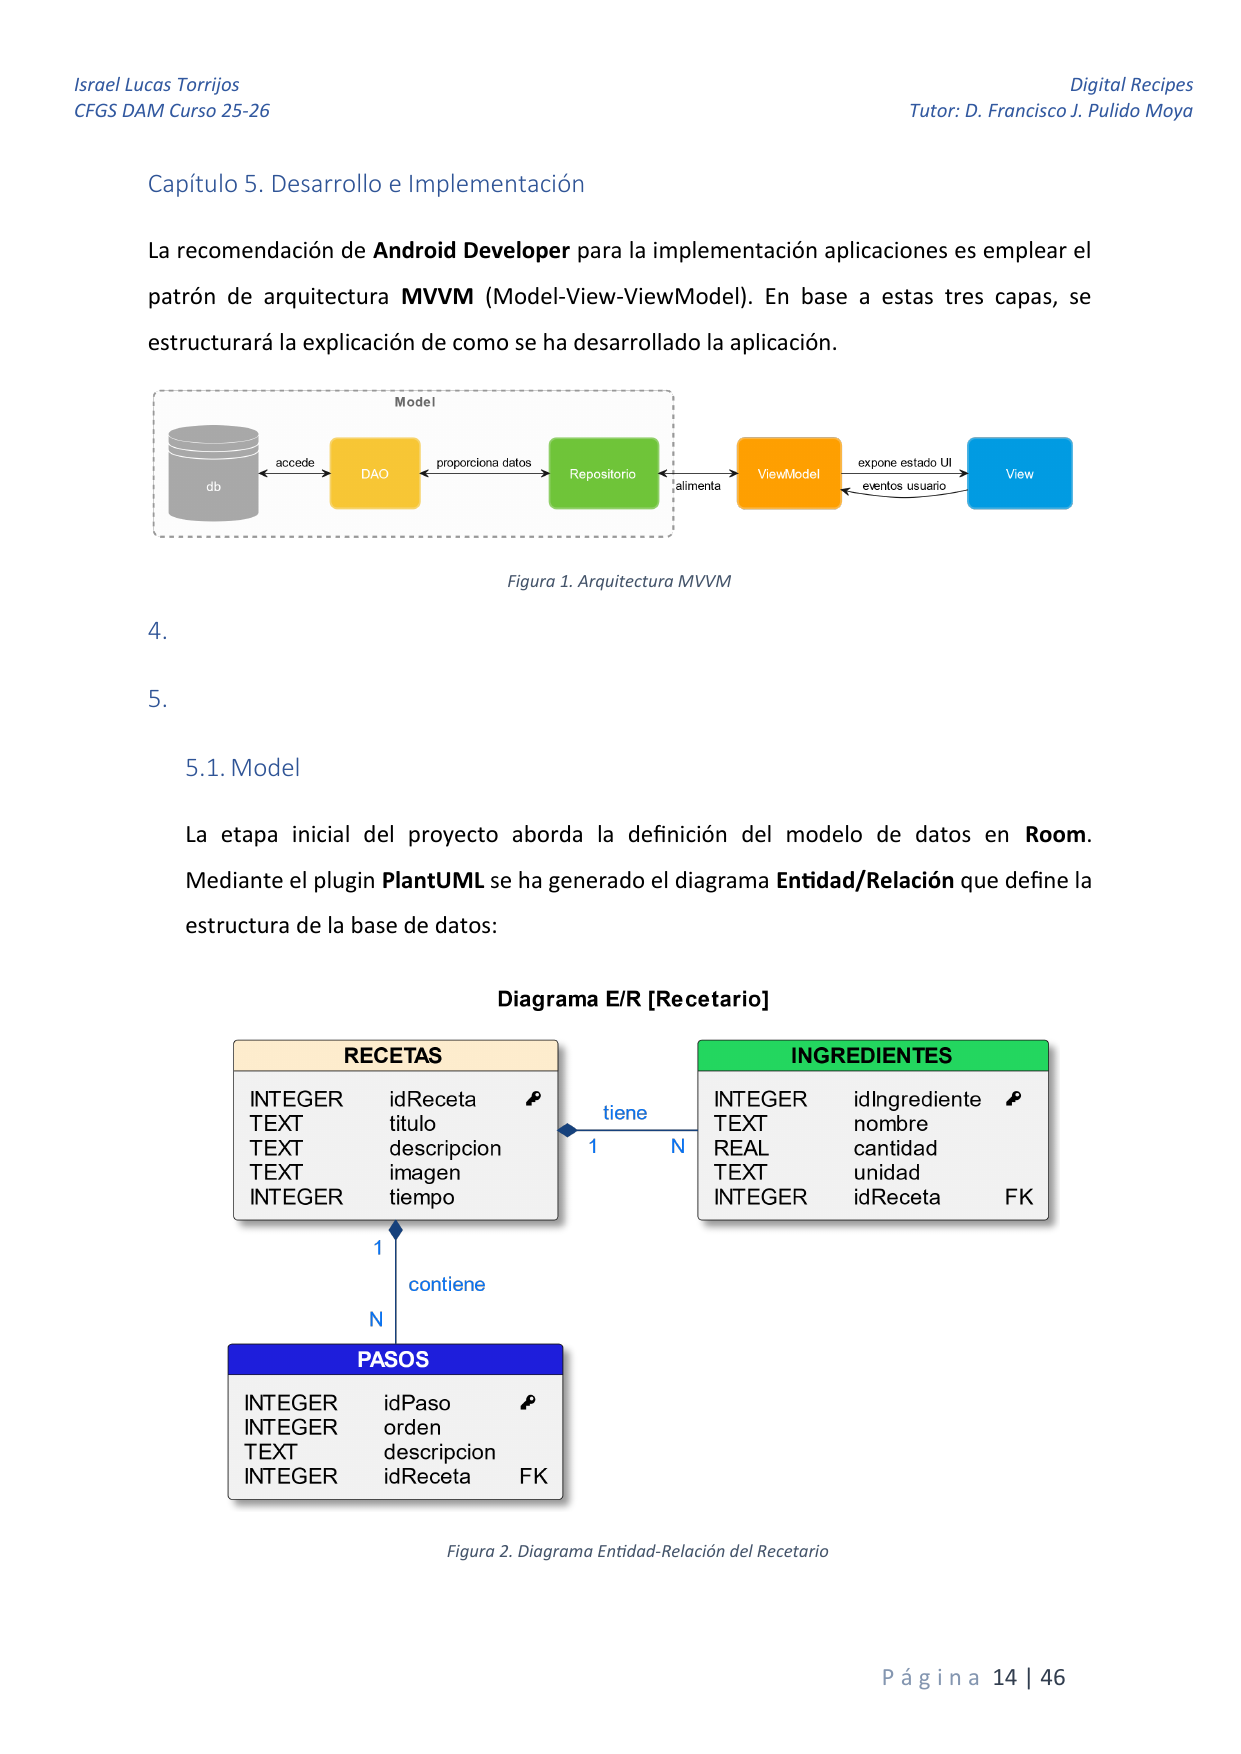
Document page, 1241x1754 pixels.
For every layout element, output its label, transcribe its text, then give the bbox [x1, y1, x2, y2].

text Figura 1. Arquitectura MVVM [148, 570, 1092, 593]
text La etapa inicial del proyecto aborda la definición del modelo de datos en Room. Mediante el plugin PlantUML se ha generado el diagrama Entidad/Relación que define la estructura de la base de datos: [185, 818, 1092, 940]
subtitle Capítulo 5. Desarrollo e Implementación [148, 166, 1092, 199]
text La recomendación de Android Developer para la implementación aplicaciones es emplear el patrón de arquitectura MVVM (Model-View-ViewModel). En base a estas tres capas, se estructurará la explicación de como se ha desarrollado la aplicación. [148, 235, 1092, 357]
subtitle Model [185, 750, 1092, 783]
text Figura 2. Diagrama Entidad-Relación del Recetario [185, 1539, 1092, 1562]
picture [147, 384, 1093, 542]
picture [217, 967, 1060, 1512]
